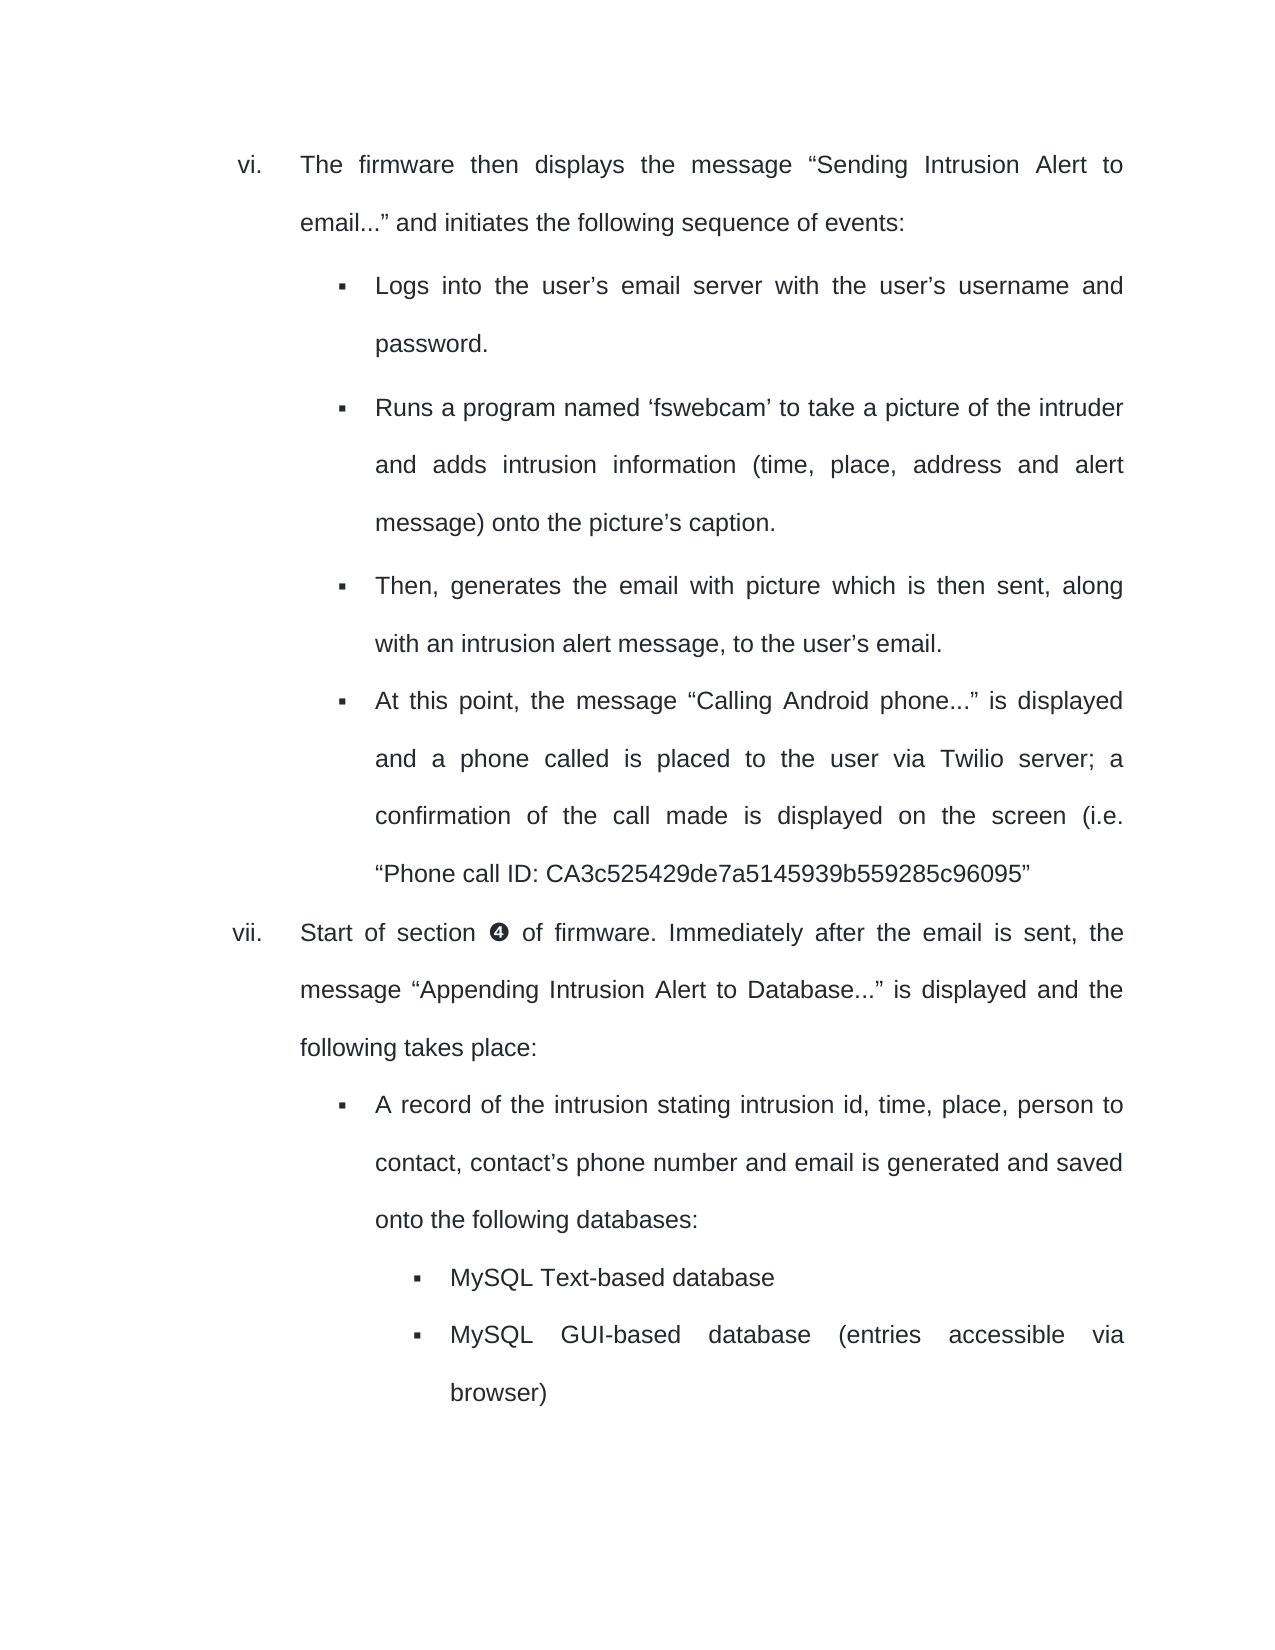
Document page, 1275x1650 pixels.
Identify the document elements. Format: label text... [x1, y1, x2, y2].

list MySQL GUI-based database (entries accessible via browser) [412, 1320, 1125, 1406]
list Runs a program named ‘fswebcam’ to take a picture of the intruder and adds intrusion information (time, place, address and alert message) onto the picture’s caption. [337, 392, 1125, 536]
list Logs into the user’s email server with the user’s username and password. [337, 271, 1125, 357]
list Start of section ❹ of firmware. Immediately after the email is sent, the message “Appending Intrusion Alert to Database...” is displayed and the following takes place: [262, 916, 1125, 1061]
list The firmware then displays the message “Sending Intrusion Alert to email...” and initiates the following sequence of events: [262, 150, 1125, 236]
list Then, generates the email with picture which is then sent, along with an intrusion alert message, to the user’s email. [337, 571, 1125, 657]
list At this point, the message “Calling Android phone...” is displayed and a phone called is placed to the user via Twilio server; a confirmation of the call made is displayed on the screen (i.e. “Phone call ID: CA3c525429de7a5145939b559285c96095” [337, 686, 1125, 887]
list A record of the intrusion stating intrusion id, time, place, person to contact, contact’s phone number and email is generated and saved onto the following databases: [337, 1090, 1125, 1234]
list MySQL Text-based database [412, 1263, 1125, 1291]
